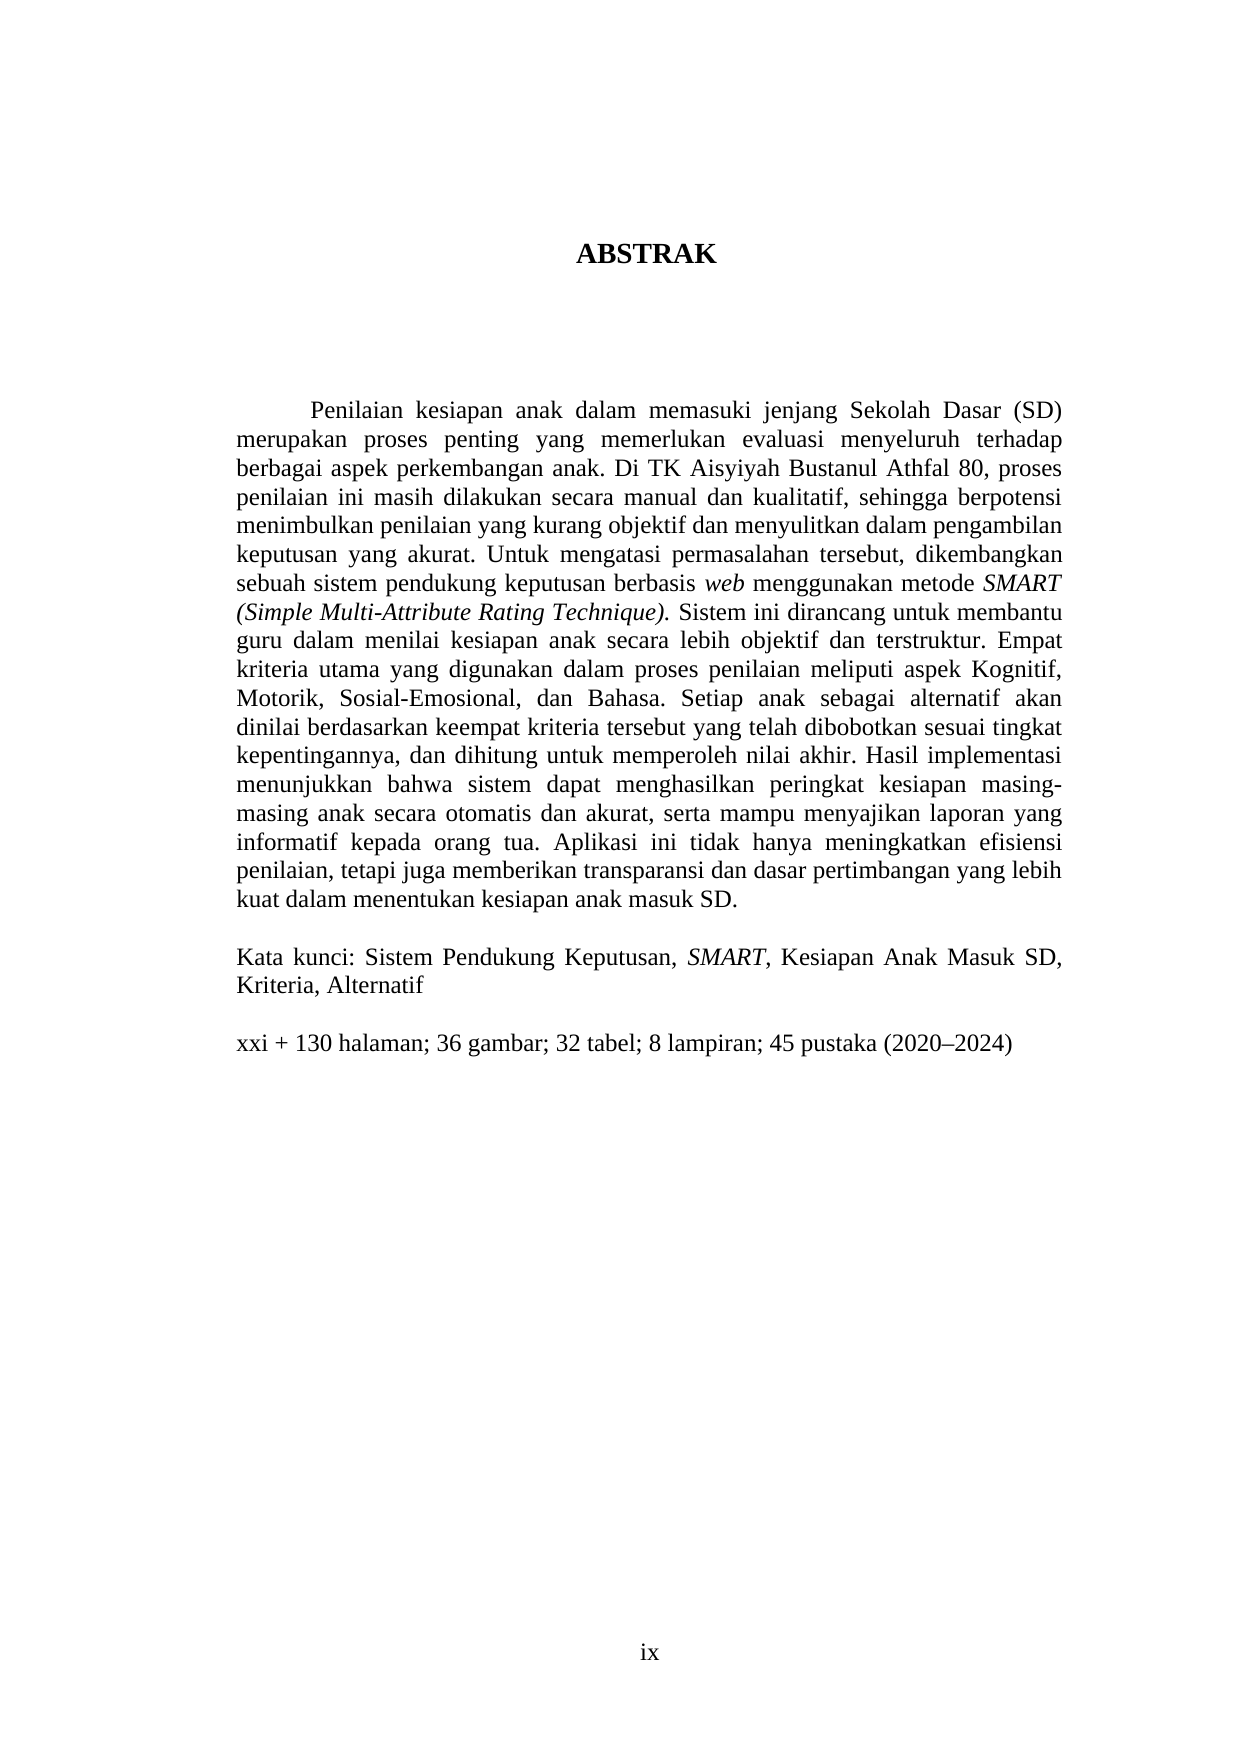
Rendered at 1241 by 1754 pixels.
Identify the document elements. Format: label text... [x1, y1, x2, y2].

text Penilaian kesiapan anak dalam memasuki jenjang Sekolah Dasar (SD) merupakan proses penting yang memerlukan evaluasi menyeluruh terhadap berbagai aspek perkembangan anak. Di TK Aisyiyah Bustanul Athfal 80, proses penilaian ini masih dilakukan secara manual dan kualitatif, sehingga berpotensi menimbulkan penilaian yang kurang objektif dan menyulitkan dalam pengambilan keputusan yang akurat. Untuk mengatasi permasalahan tersebut, dikembangkan sebuah sistem pendukung keputusan berbasis web menggunakan metode SMART (Simple Multi-Attribute Rating Technique). Sistem ini dirancang untuk membantu guru dalam menilai kesiapan anak secara lebih objektif dan terstruktur. Empat kriteria utama yang digunakan dalam proses penilaian meliputi aspek Kognitif, Motorik, Sosial-Emosional, dan Bahasa. Setiap anak sebagai alternatif akan dinilai berdasarkan keempat kriteria tersebut yang telah dibobotkan sesuai tingkat kepentingannya, dan dihitung untuk memperoleh nilai akhir. Hasil implementasi menunjukkan bahwa sistem dapat menghasilkan peringkat kesiapan masing-masing anak secara otomatis dan akurat, serta mampu menyajikan laporan yang informatif kepada orang tua. Aplikasi ini tidak hanya meningkatkan efisiensi penilaian, tetapi juga memberikan transparansi dan dasar pertimbangan yang lebih kuat dalam menentukan kesiapan anak masuk SD. [236, 395, 1063, 913]
text xxi + 130 halaman; 36 gambar; 32 tabel; 8 lampiran; 45 pustaka (2020–2024) [236, 1028, 1063, 1057]
subtitle ABSTRAK [236, 236, 1063, 270]
text Kata kunci: Sistem Pendukung Keputusan, SMART, Kesiapan Anak Masuk SD, Kriteria, Alternatif [236, 942, 1063, 999]
